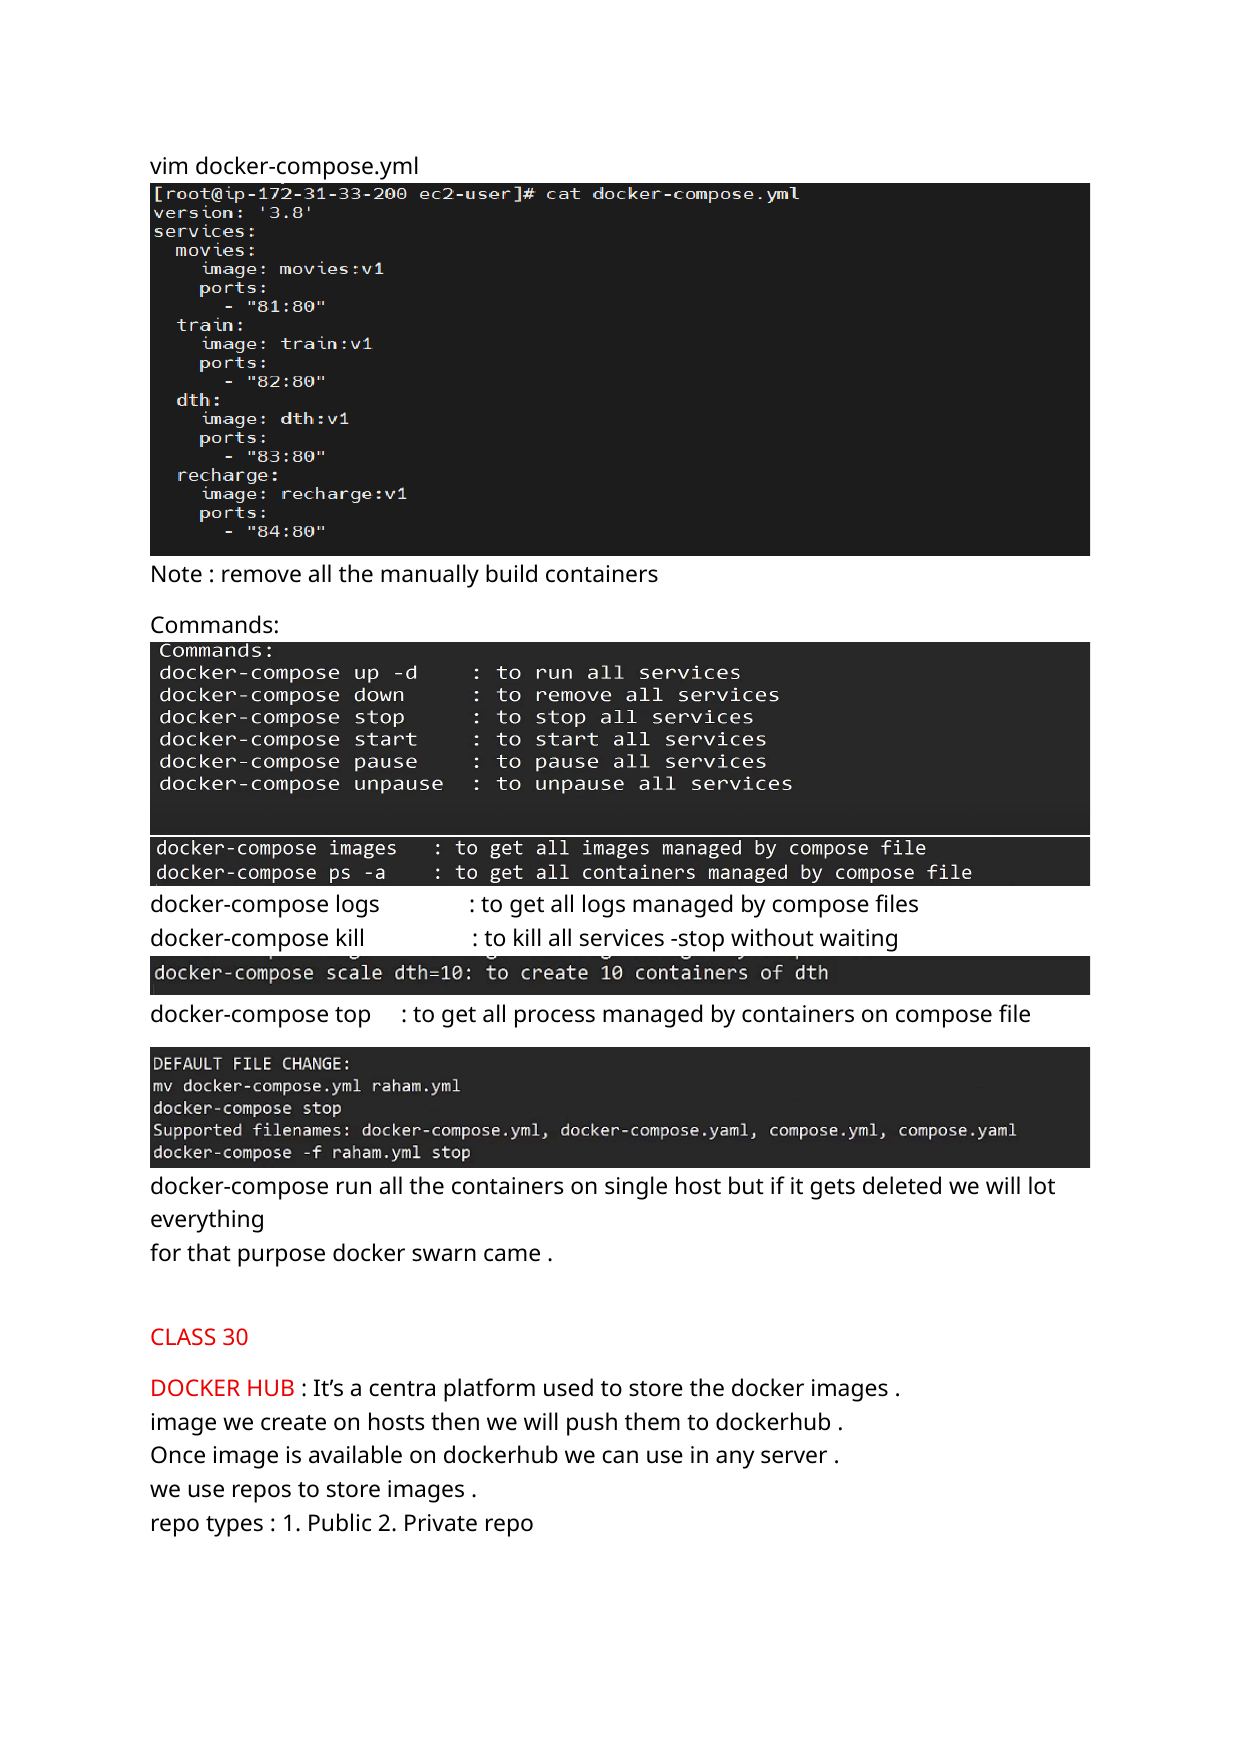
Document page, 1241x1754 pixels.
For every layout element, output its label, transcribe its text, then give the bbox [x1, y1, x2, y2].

picture [150, 642, 1091, 835]
text Commands: docker-compose logs : to get all logs managed by compose files docker-compose kill : to kill all services -stop without waiting docker-compose top : to get all process managed by containers on compose file [150, 995, 1090, 1029]
picture [150, 837, 1091, 886]
text CLASS 30 [150, 1321, 1090, 1353]
picture [150, 956, 1091, 995]
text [150, 150, 1090, 183]
text Commands: docker-compose logs : to get all logs managed by compose files docker-compose kill : to kill all services -stop without waiting docker-compose top : to get all process managed by containers on compose file [150, 886, 1090, 956]
text docker-compose run all the containers on single host but if it gets deleted we will lot everything for that purpose docker swarn came . [150, 1168, 1090, 1302]
picture [150, 1047, 1091, 1168]
text Commands: docker-compose logs : to get all logs managed by compose files docker-compose kill : to kill all services -stop without waiting docker-compose top : to get all process managed by containers on compose file [150, 608, 1090, 642]
picture [150, 183, 1091, 556]
